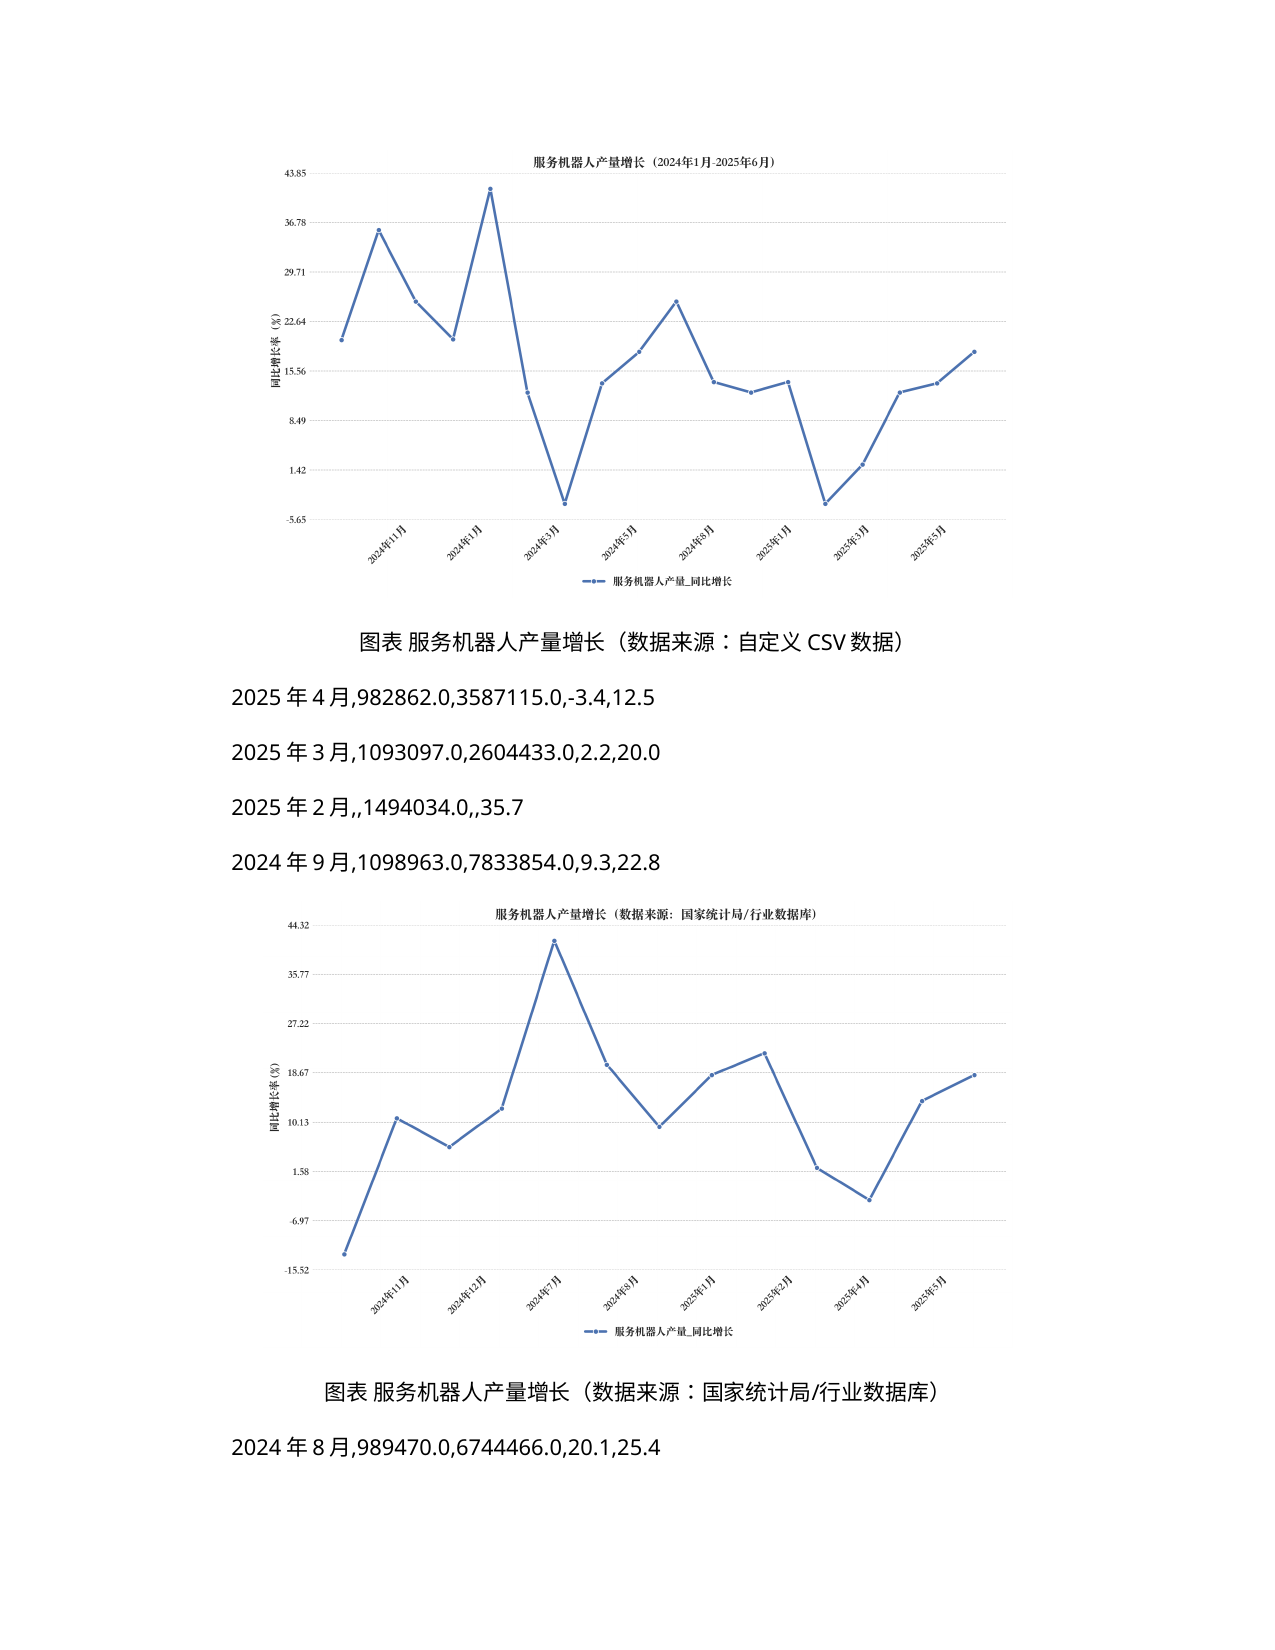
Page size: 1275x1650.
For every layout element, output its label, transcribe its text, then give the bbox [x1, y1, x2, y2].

text 图表 服务机器人产量增长（数据来源：自定义CSV数据） [187, 627, 1087, 657]
text 2025年2月,,1494034.0,,35.7 [187, 792, 1087, 822]
text 2024年9月,1098963.0,7833854.0,9.3,22.8 [187, 847, 1087, 877]
text 图表 服务机器人产量增长（数据来源：国家统计局/行业数据库） [187, 1377, 1087, 1407]
text 2025年3月,1093097.0,2604433.0,2.2,20.0 [187, 737, 1087, 767]
text 2024年8月,989470.0,6744466.0,20.1,25.4 [187, 1432, 1087, 1462]
picture [262, 150, 1013, 598]
picture [262, 901, 1013, 1348]
text 2025年4月,982862.0,3587115.0,-3.4,12.5 [187, 682, 1087, 712]
